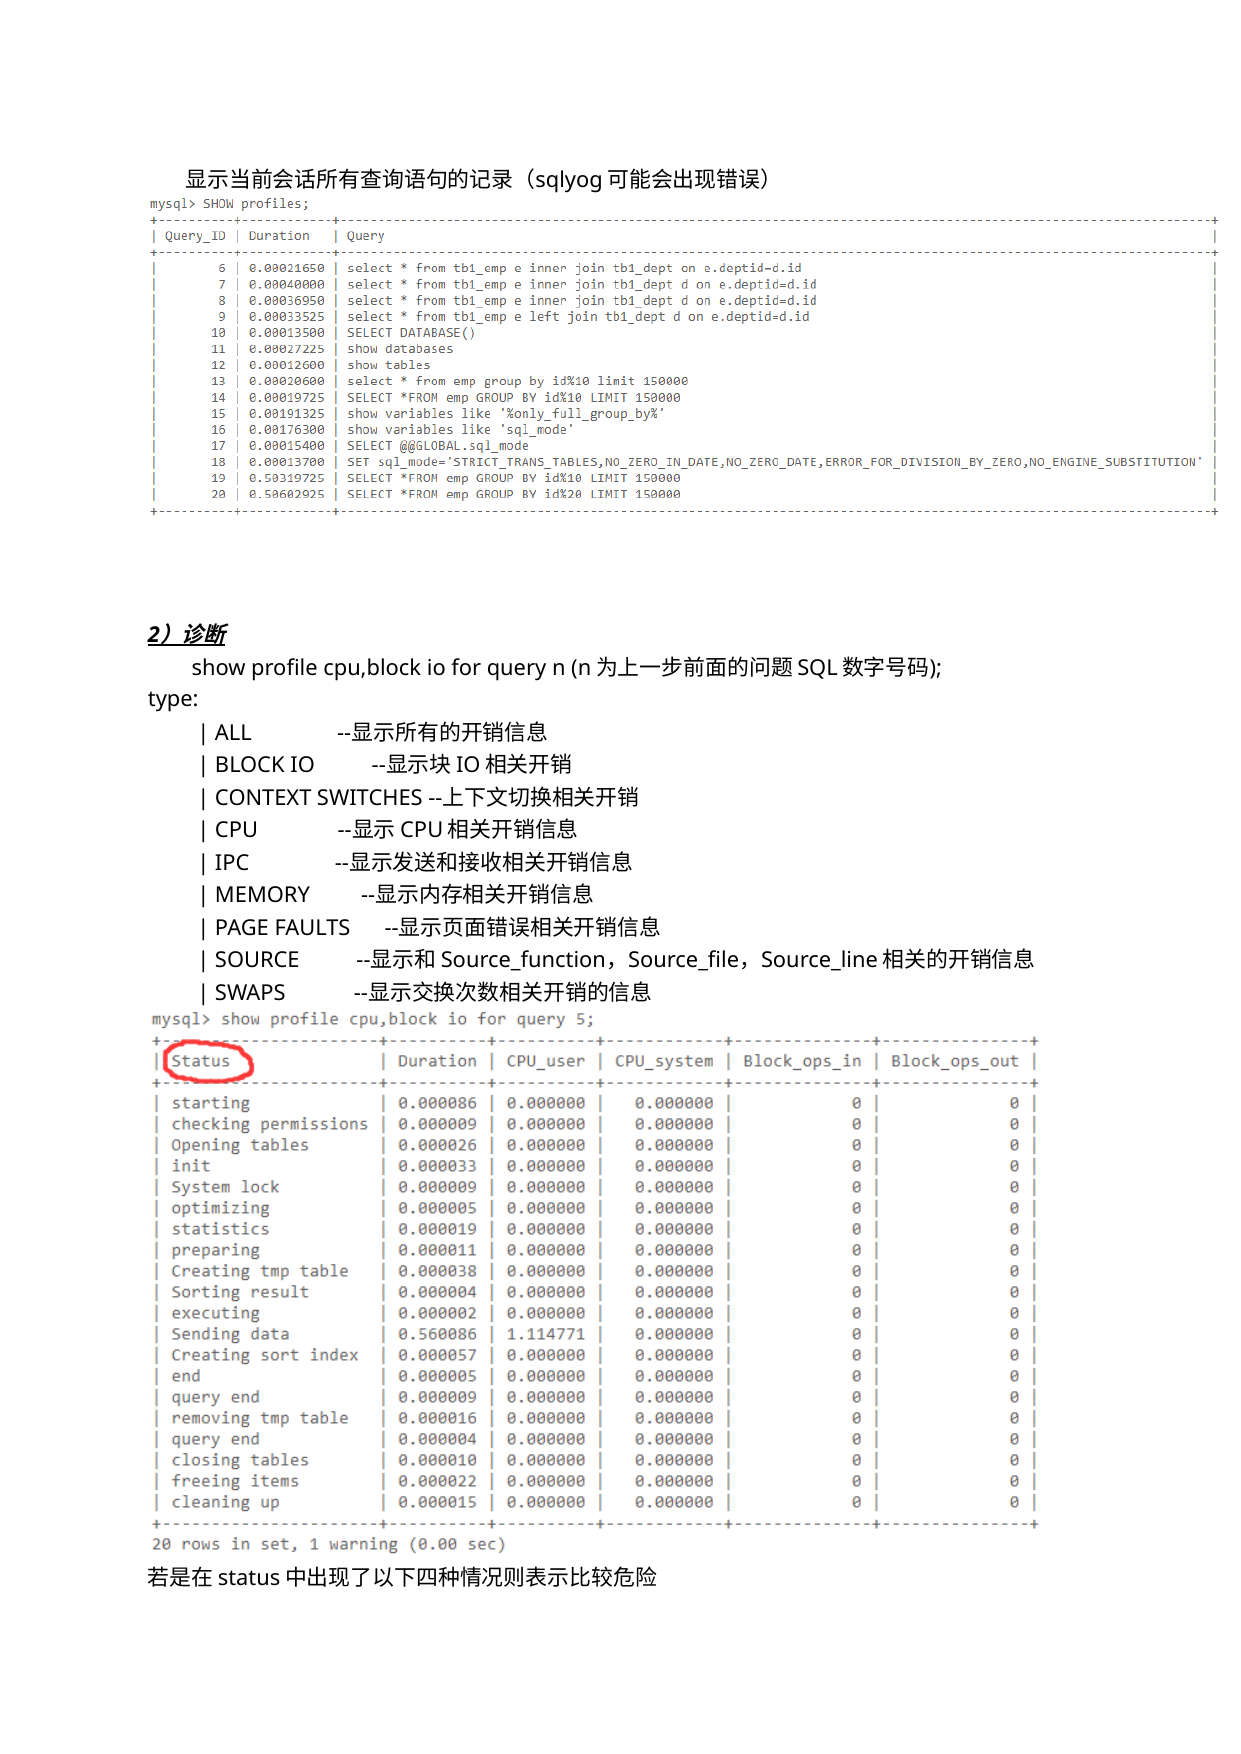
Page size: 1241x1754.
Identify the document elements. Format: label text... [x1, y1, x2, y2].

picture [147, 194, 1228, 516]
text | IPC --显示发送和接收相关开销信息 [148, 844, 1053, 877]
text | SOURCE --显示和Source_function，Source_file，Source_line相关的开销信息 [148, 942, 1053, 974]
text | ALL --显示所有的开销信息 [148, 714, 1053, 747]
text | PAGE FAULTS --显示页面错误相关开销信息 [148, 909, 1053, 942]
text | BLOCK IO --显示块IO相关开销 [148, 747, 1053, 779]
text type: [148, 682, 1053, 714]
text | CPU --显示CPU相关开销信息 [148, 812, 1053, 844]
text | CONTEXT SWITCHES --上下文切换相关开销 [148, 779, 1053, 812]
text | SWAPS --显示交换次数相关开销的信息 [148, 974, 1053, 1007]
text show profile cpu,block io for query n (n为上一步前面的问题SQL数字号码); [148, 649, 1053, 682]
text 若是在status中出现了以下四种情况则表示比较危险 [148, 1559, 1053, 1592]
list 显示当前会话所有查询语句的记录（sqlyog可能会出现错误） [185, 162, 1053, 194]
picture [147, 1007, 1053, 1557]
text | MEMORY --显示内存相关开销信息 [148, 877, 1053, 909]
text 2）诊断 [148, 617, 1053, 649]
